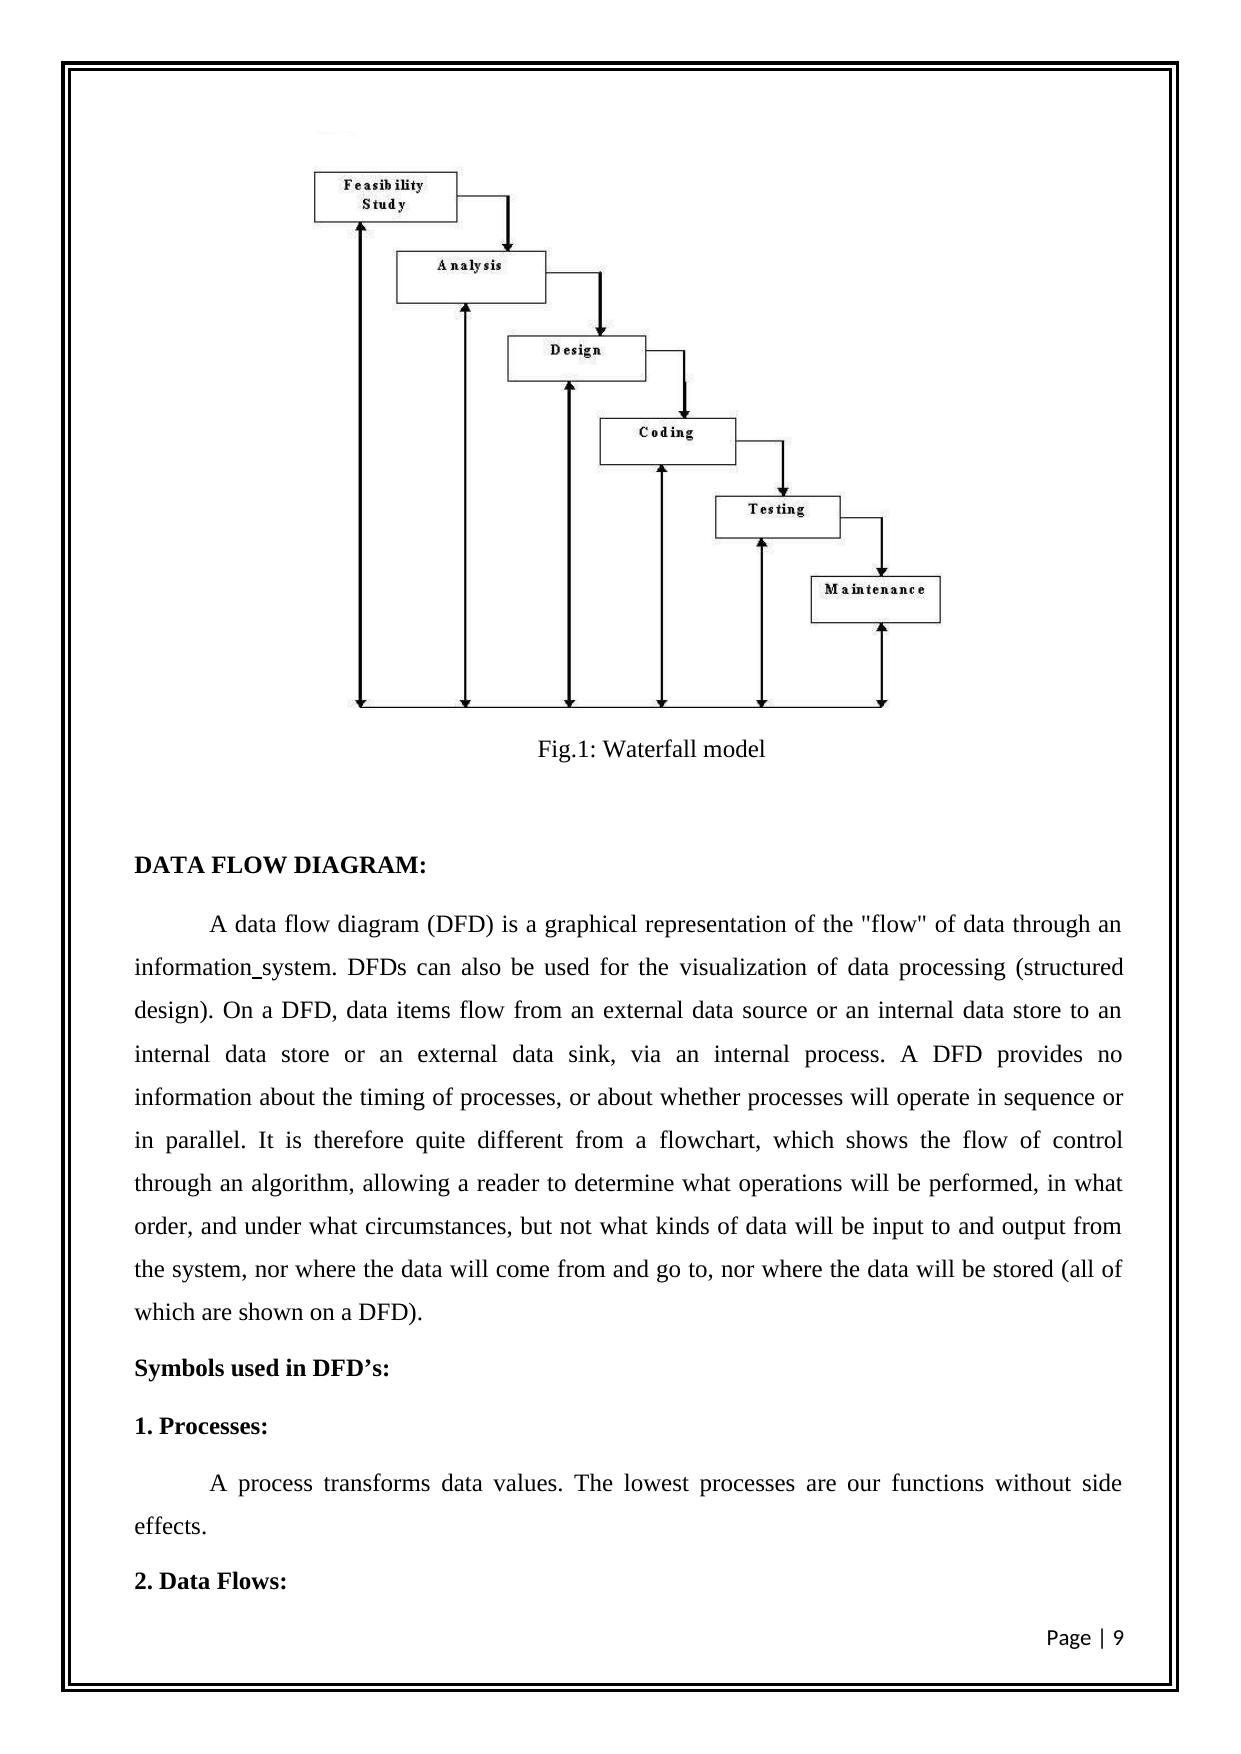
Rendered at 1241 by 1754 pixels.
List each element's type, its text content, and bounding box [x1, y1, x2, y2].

subtitle Data Flows: [134, 1566, 1124, 1595]
text A process transforms data values. The lowest processes are our functions without side effects. [134, 1468, 1124, 1539]
list Processes: [134, 1411, 1124, 1439]
text Fig.1: Waterfall model [179, 734, 1124, 762]
picture [312, 131, 943, 708]
text A data flow diagram (DFD) is a graphical representation of the "flow" of data through an information system. DFDs can also be used for the visualization of data processing (structured design). On a DFD, data items flow from an external data source or an internal data store to an internal data store or an external data sink, via an internal process. A DFD provides no information about the timing of processes, or about whether processes will operate in sequence or in parallel. It is therefore quite different from a flowchart, which shows the flow of control through an algorithm, allowing a reader to determine what operations will be performed, in what order, and under what circumstances, but not what kinds of data will be input to and output from the system, nor where the data will come from and go to, nor where the data will be stored (all of which are shown on a DFD). [134, 909, 1124, 1326]
subtitle Symbols used in DFD’s: [134, 1353, 1124, 1382]
subtitle DATA FLOW DIAGRAM: [134, 850, 1124, 878]
